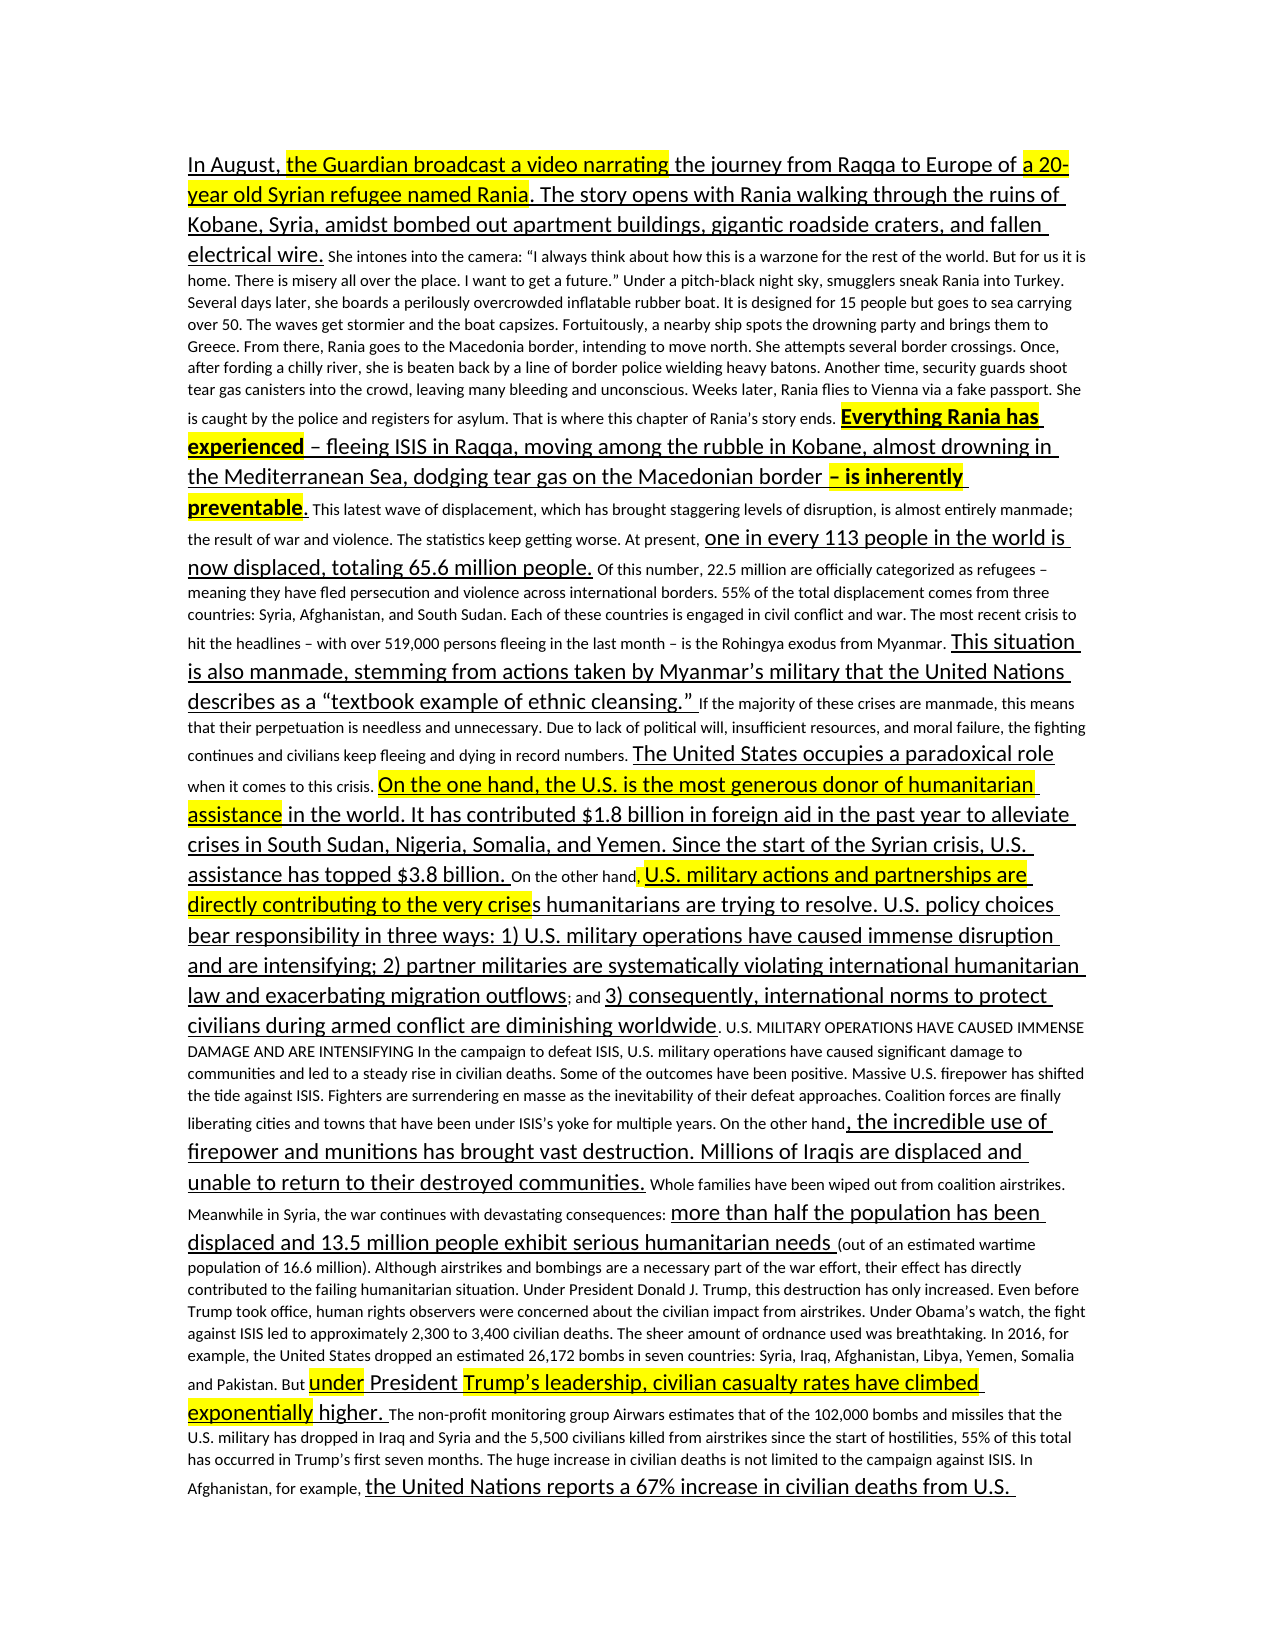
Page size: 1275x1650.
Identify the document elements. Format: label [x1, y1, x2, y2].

text [187, 150, 1087, 1500]
